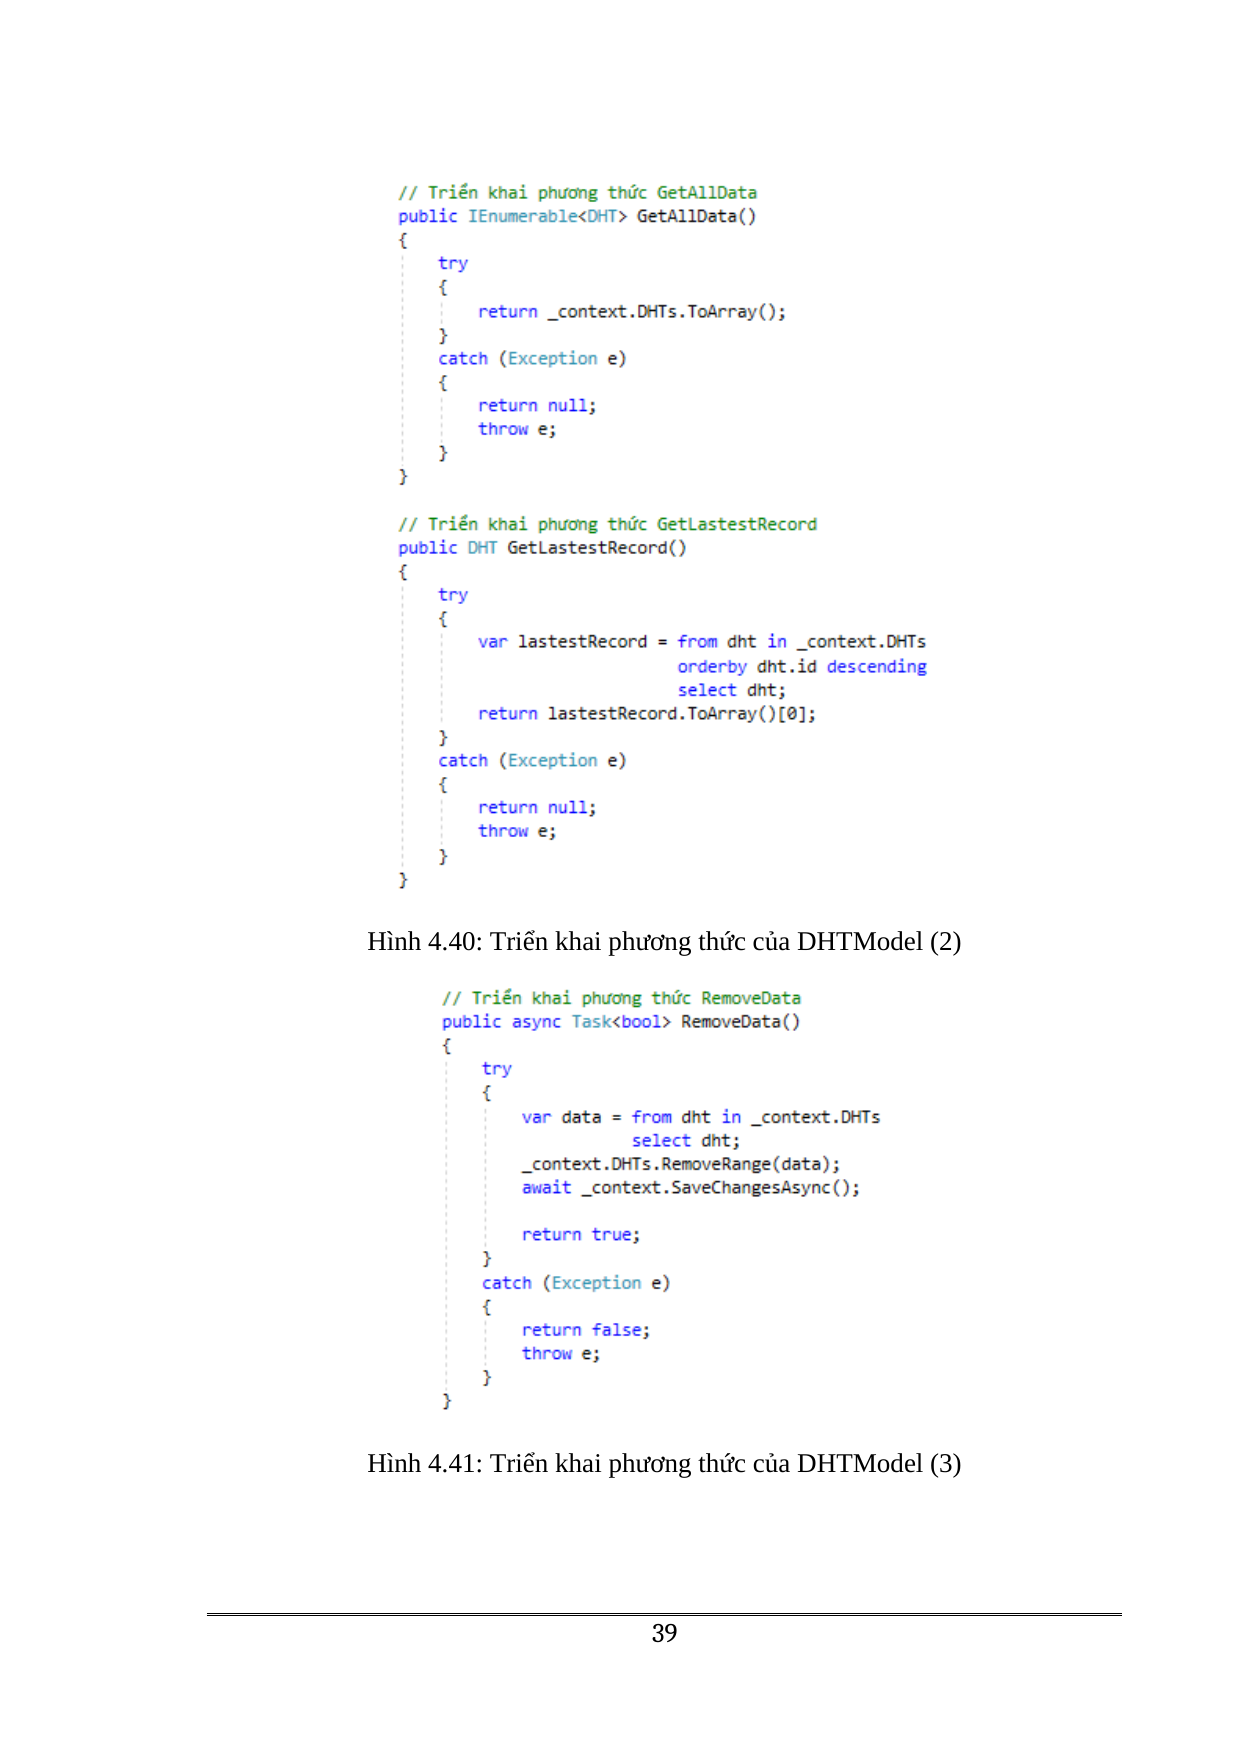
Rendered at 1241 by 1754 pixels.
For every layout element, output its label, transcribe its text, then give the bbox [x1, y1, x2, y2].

picture [441, 984, 888, 1419]
picture [391, 177, 938, 898]
